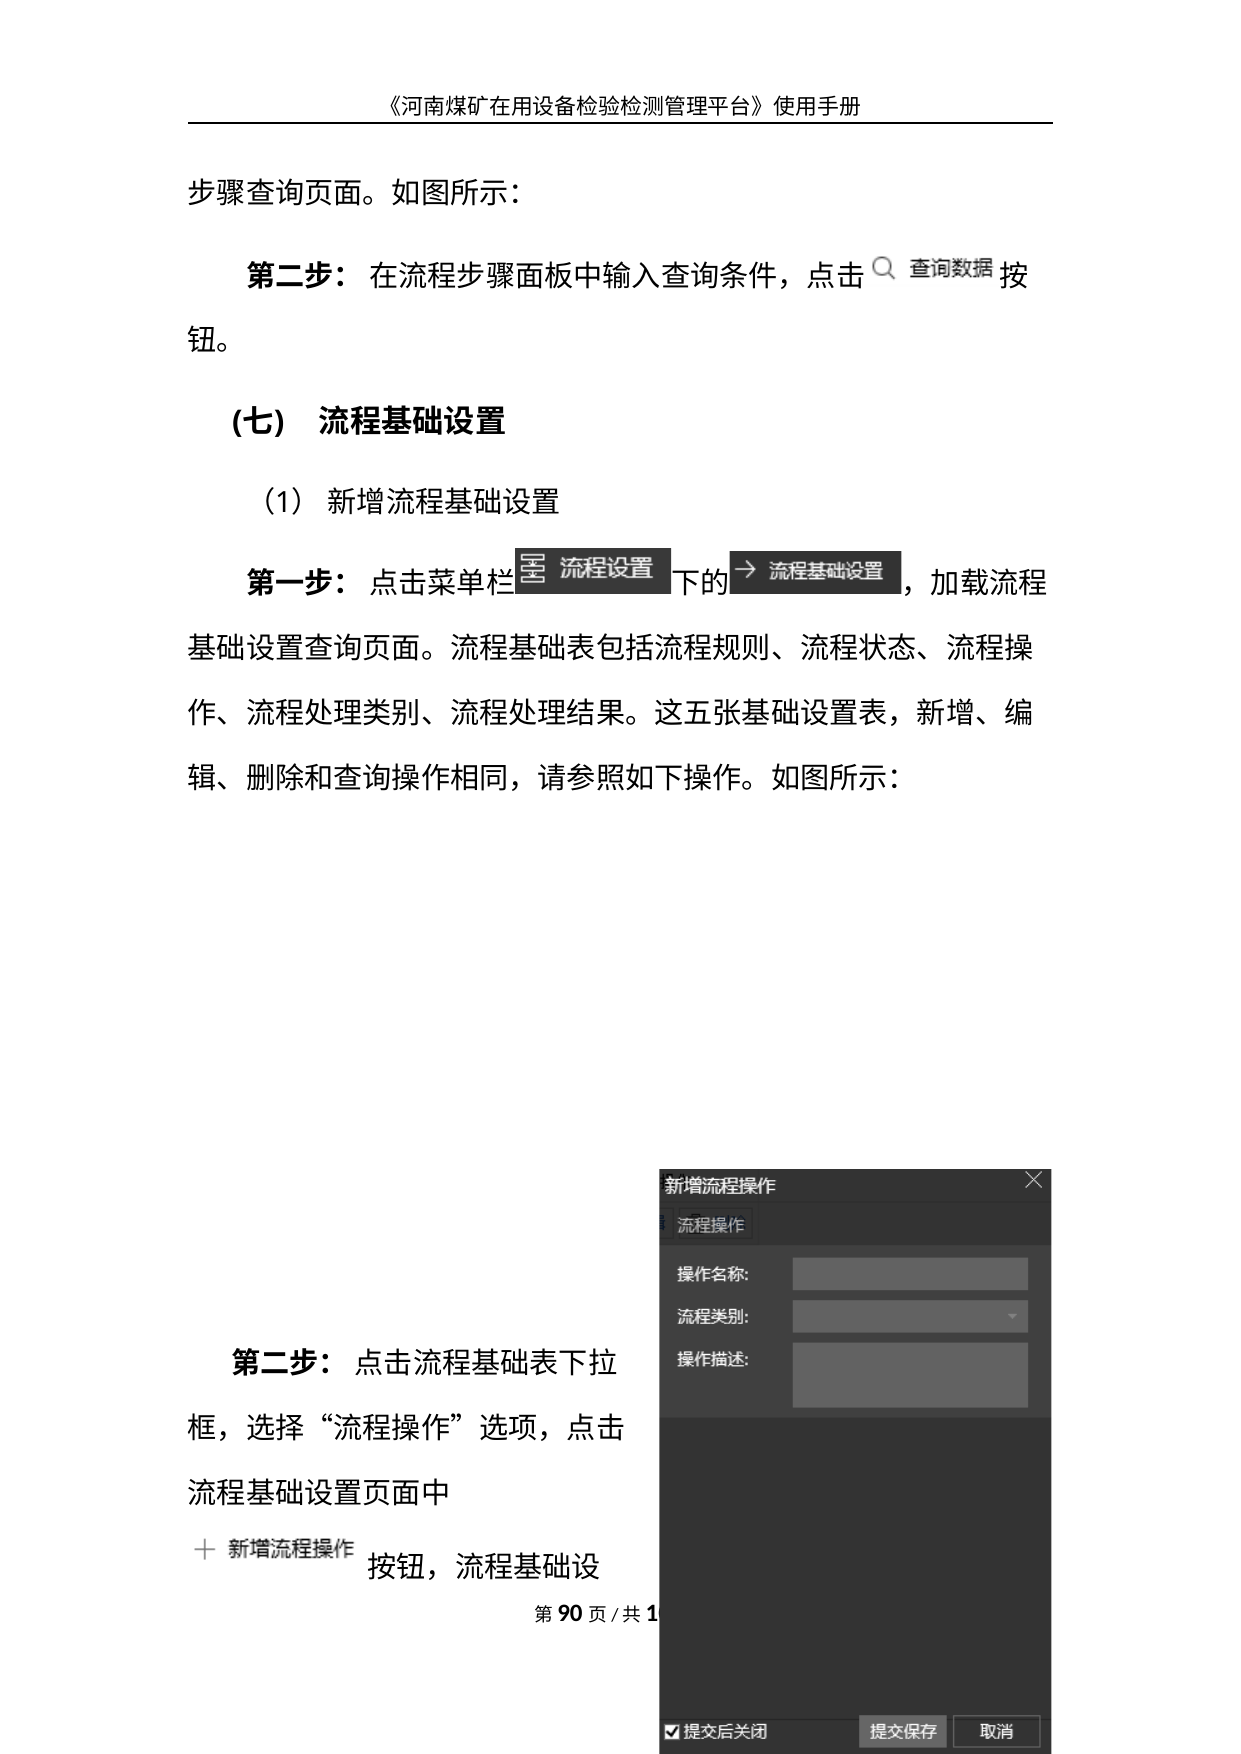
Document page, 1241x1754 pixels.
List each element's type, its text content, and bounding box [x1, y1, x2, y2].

picture [187, 1523, 368, 1576]
list 点击菜单栏下的，加载流程基础设置查询页面。流程基础表包括流程规则、流程状态、流程操作、流程处理类别、流程处理结果。这五张基础设置表，新增、编辑、删除和查询操作相同，请参照如下操作。如图所示： [187, 548, 1053, 808]
list 点击流程基础表下拉框，选择“流程操作”选项，点击流程基础设置页面中按钮，流程基础设置查询页面右侧操作区载入“新增流程操作”弹窗。如图所示： [187, 1328, 659, 1588]
list 流程基础设置 [232, 386, 1053, 451]
picture [659, 1169, 1052, 1754]
list 点击菜单栏下的，加载流程步骤查询页面。如图所示： [187, 158, 1053, 223]
list 在流程步骤面板中输入查询条件，点击按钮。 [187, 240, 1053, 370]
list 新增流程基础设置 [246, 467, 1053, 532]
picture [729, 551, 902, 594]
picture [865, 249, 1000, 287]
picture [515, 548, 672, 594]
